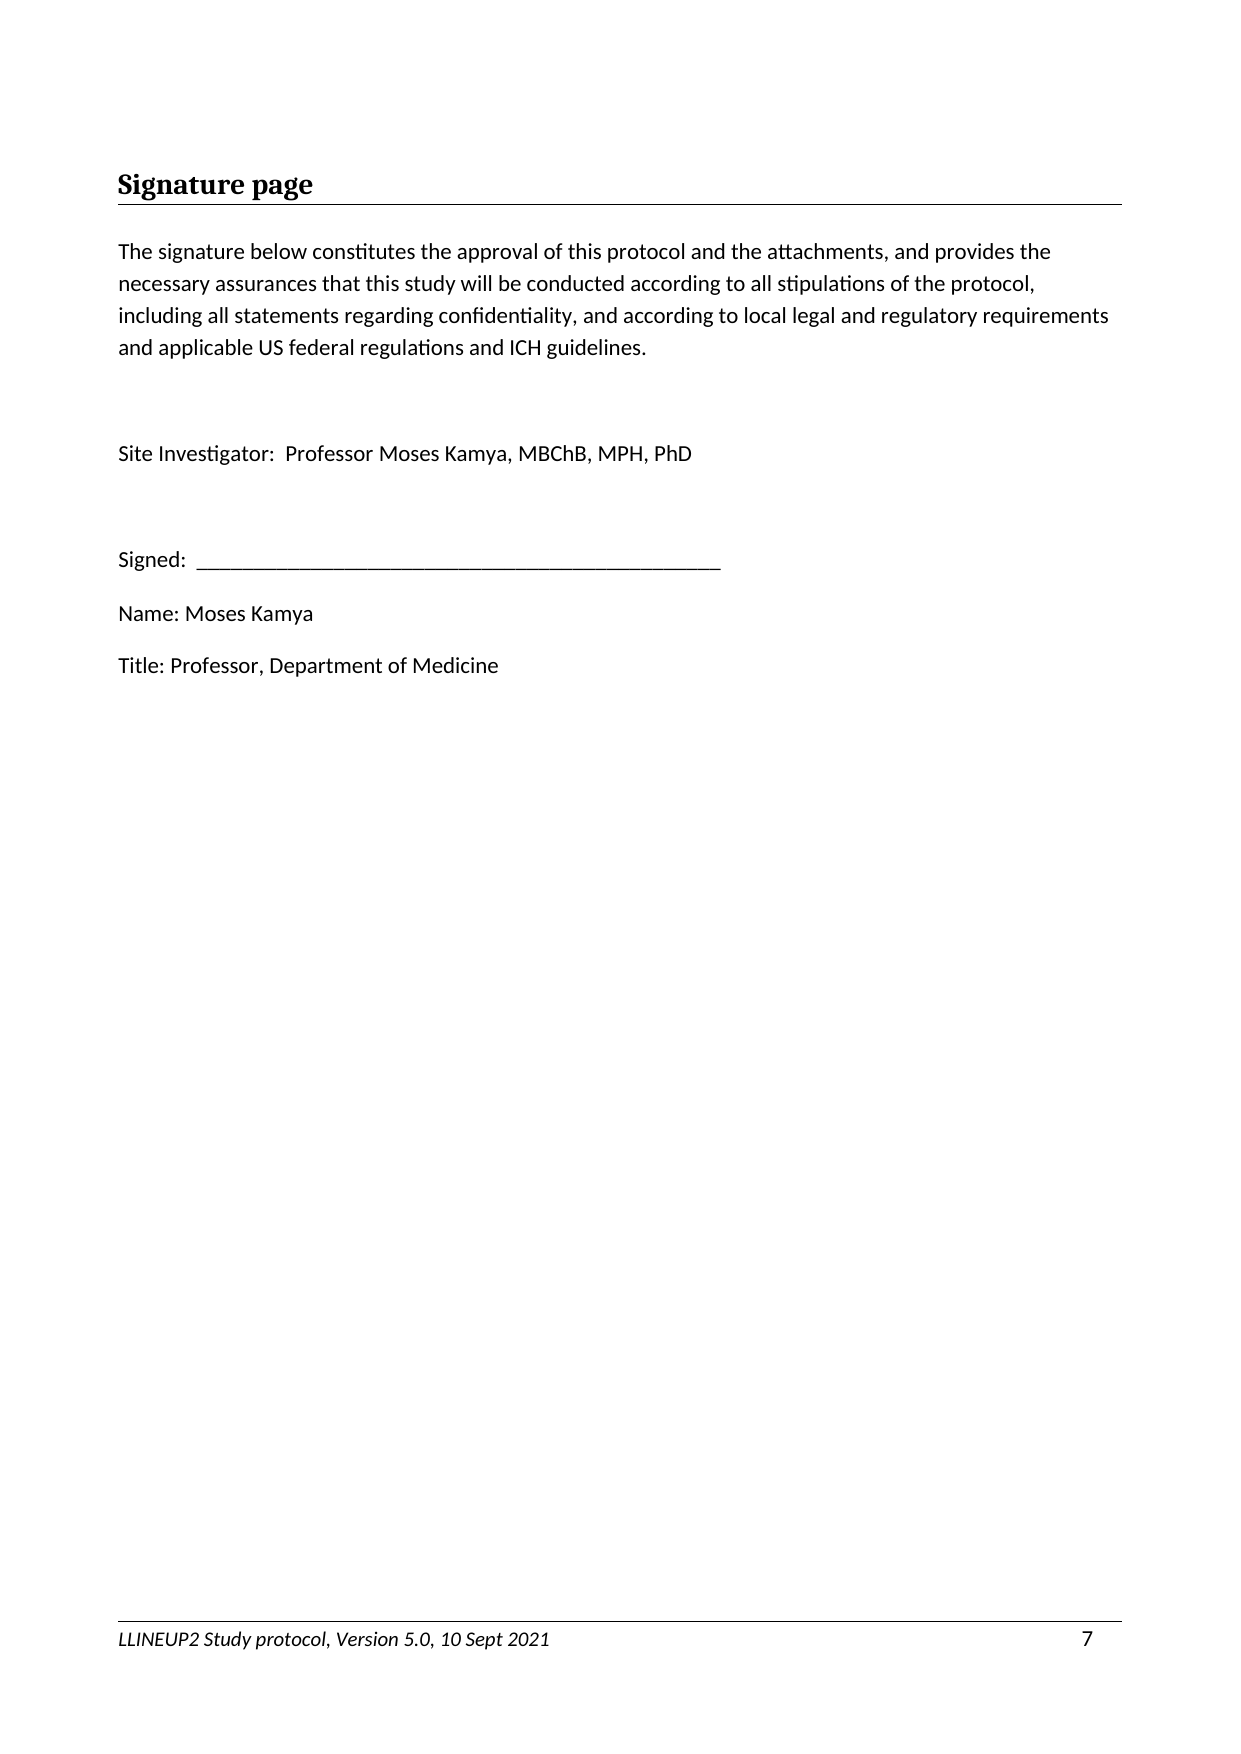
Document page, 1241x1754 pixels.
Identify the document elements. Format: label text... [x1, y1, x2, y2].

text Title: Professor, Department of Medicine [118, 652, 1122, 680]
subtitle Signature page [118, 168, 1122, 204]
text Name: Moses Kamya [118, 599, 1122, 627]
text Signed: ______________________________________________ [118, 546, 1122, 574]
text Site Investigator: Professor Moses Kamya, MBChB, MPH, PhD [118, 439, 1122, 468]
text The signature below constitutes the approval of this protocol and the attachments, and provides the necessary assurances that this study will be conducted according to all stipulations of the protocol, including all statements regarding confidentiality, and according to local legal and regulatory requirements and applicable US federal regulations and ICH guidelines. [118, 237, 1122, 362]
